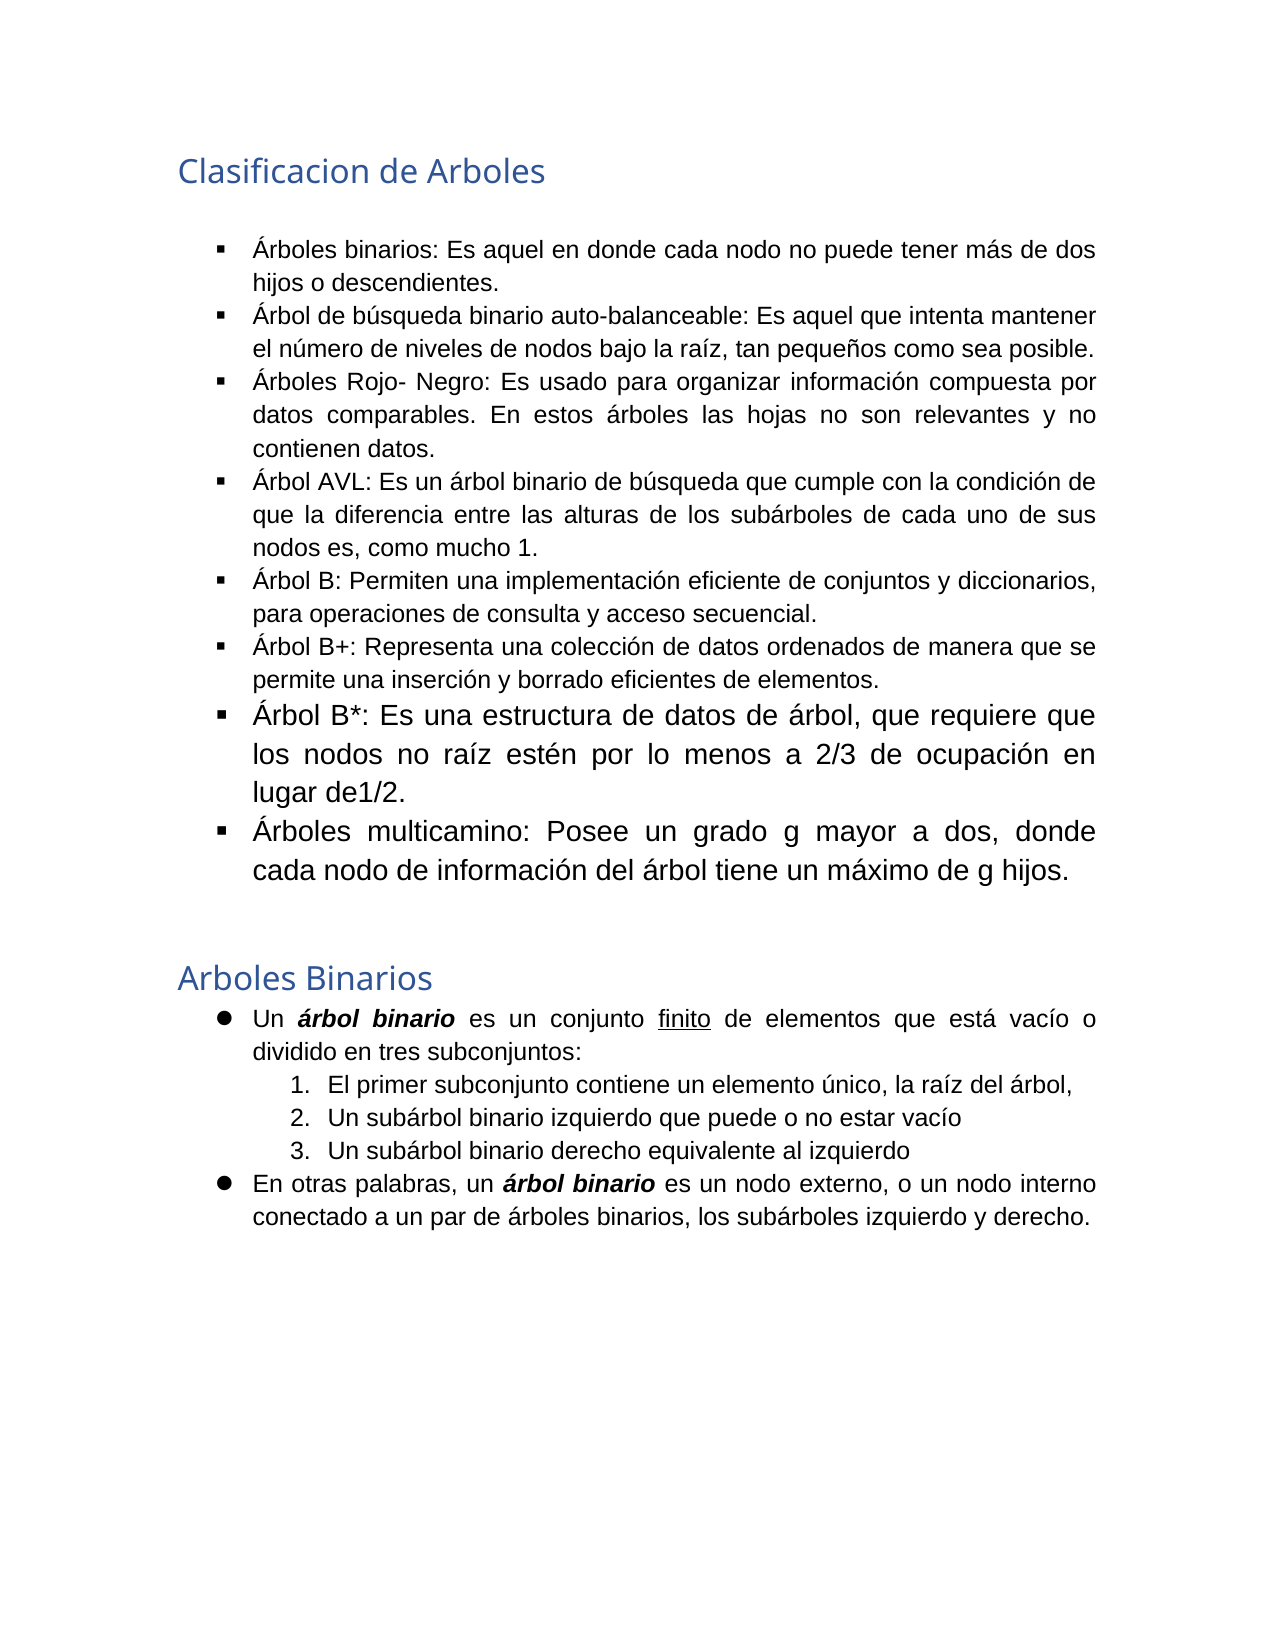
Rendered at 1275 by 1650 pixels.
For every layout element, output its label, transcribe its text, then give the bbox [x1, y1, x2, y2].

list El primer subconjunto contiene un elemento único, la raíz del árbol, [290, 1070, 1098, 1098]
list En otras palabras, un árbol binario es un nodo externo, o un nodo interno conectado a un par de árboles binarios, los subárboles izquierdo y derecho. [215, 1169, 1098, 1231]
list Árboles multicamino: Posee un grado g mayor a dos, donde cada nodo de información del árbol tiene un máximo de g hijos. [215, 814, 1098, 886]
list Un subárbol binario derecho equivalente al izquierdo [290, 1136, 1098, 1164]
list Un subárbol binario izquierdo que puede o no estar vacío [290, 1103, 1098, 1132]
list Árbol AVL: Es un árbol binario de búsqueda que cumple con la condición de que la diferencia entre las alturas de los subárboles de cada uno de sus nodos es, como mucho 1. [215, 467, 1098, 561]
list Árbol de búsqueda binario auto-balanceable: Es aquel que intenta mantener el número de niveles de nodos bajo la raíz, tan pequeños como sea posible. [215, 301, 1098, 363]
list Un árbol binario es un conjunto finito de elementos que está vacío o dividido en tres subconjuntos: [215, 1004, 1098, 1066]
list Árbol B*: Es una estructura de datos de árbol, que requiere que los nodos no raíz estén por lo menos a 2/3 de ocupación en lugar de1/2. [215, 698, 1098, 809]
list Árboles binarios: Es aquel en donde cada nodo no puede tener más de dos hijos o descendientes. [215, 235, 1098, 297]
list Árboles Rojo- Negro: Es usado para organizar información compuesta por datos comparables. En estos árboles las hojas no son relevantes y no contienen datos. [215, 367, 1098, 462]
subtitle Arboles Binarios [177, 955, 1098, 1000]
list Árbol B: Permiten una implementación eficiente de conjuntos y diccionarios, para operaciones de consulta y acceso secuencial. [215, 566, 1098, 628]
subtitle Clasificacion de Arboles [177, 148, 1098, 193]
list Árbol B+: Representa una colección de datos ordenados de manera que se permite una inserción y borrado eficientes de elementos. [215, 632, 1098, 694]
